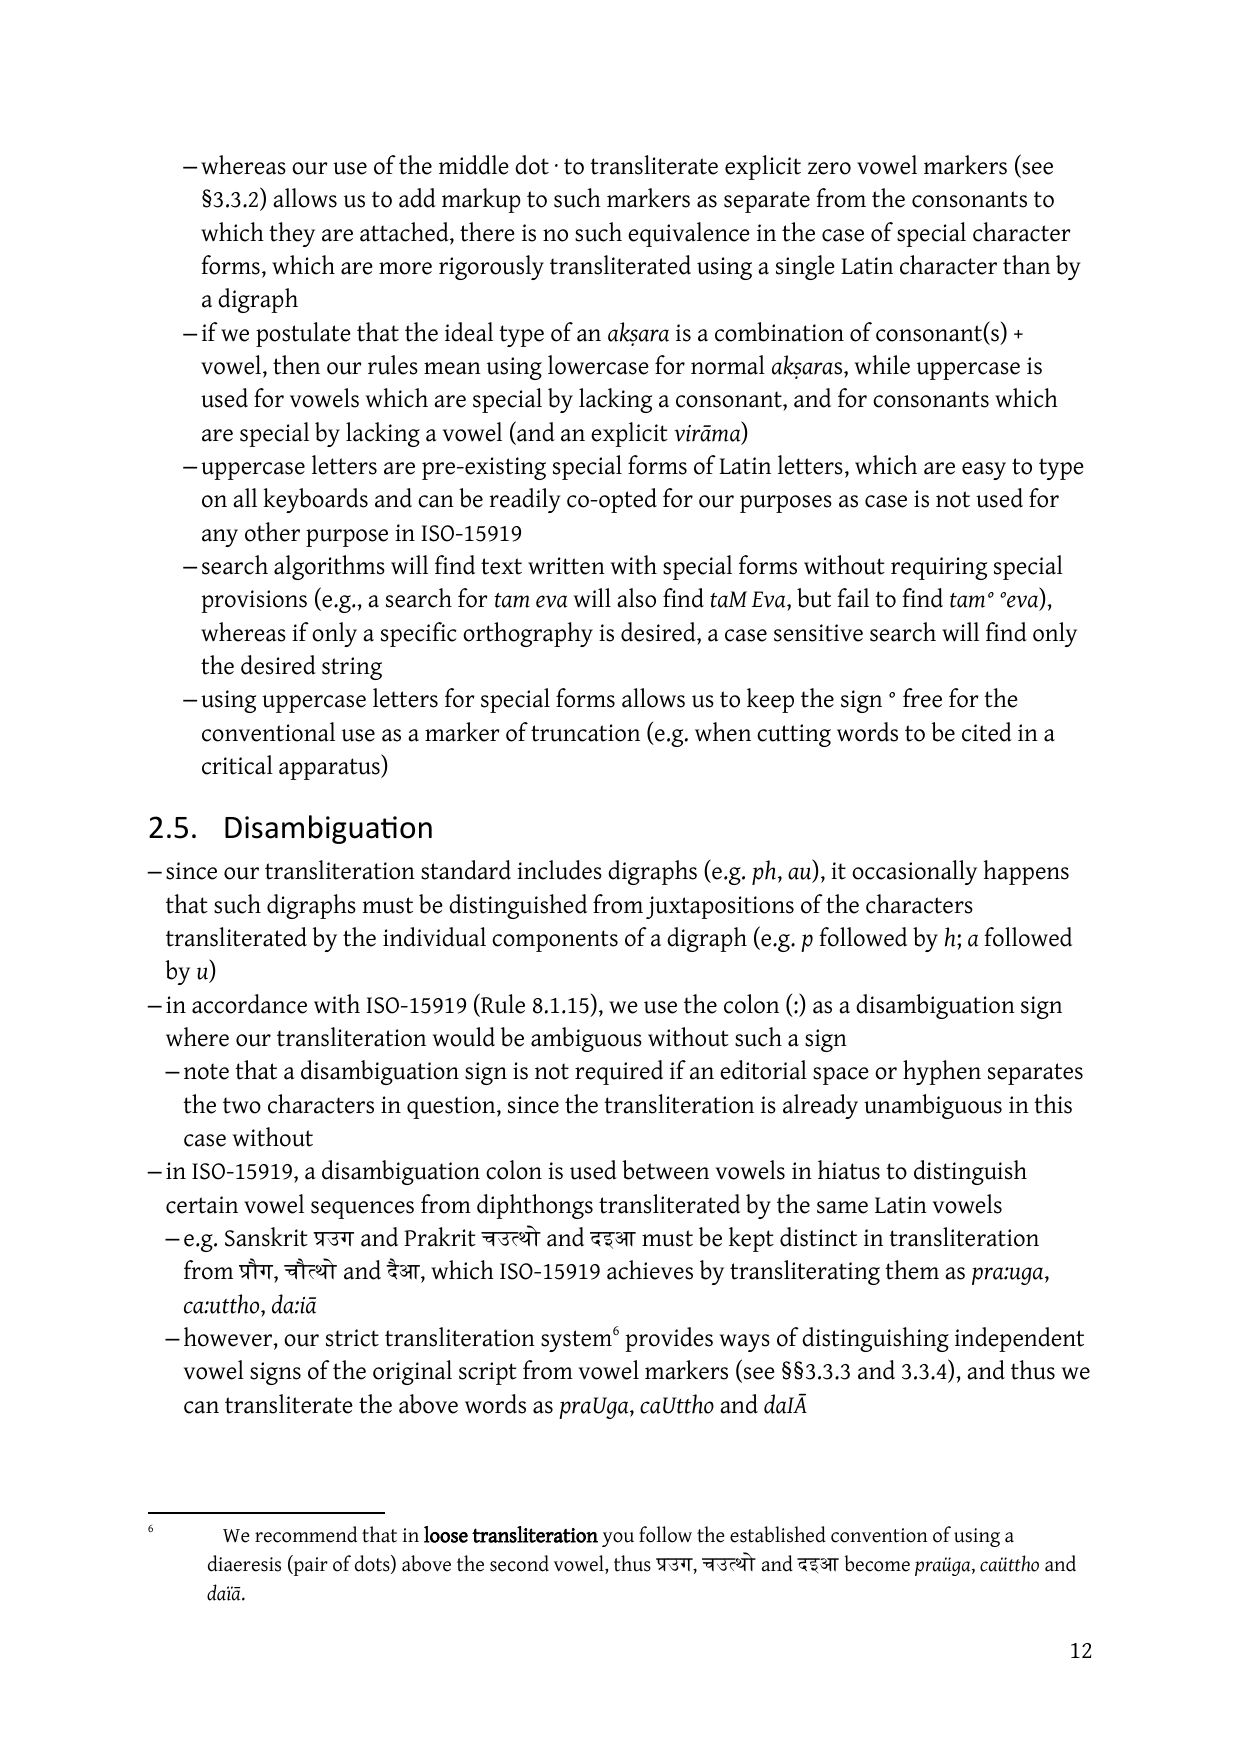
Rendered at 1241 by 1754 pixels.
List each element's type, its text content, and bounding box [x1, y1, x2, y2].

list however, our strict transliteration system provides ways of distinguishing independent vowel signs of the original script from vowel markers (see §§3.3.3 and 3.3.4), and thus we can transliterate the above words as praUga, caUttho and daIĀ [165, 1320, 1092, 1420]
list whereas our use of the middle dot · to transliterate explicit zero vowel markers (see §3.3.2) allows us to add markup to such markers as separate from the consonants to which they are attached, there is no such equivalence in the case of special character forms, which are more rigorously transliterated using a single Latin character than by a digraph [183, 148, 1092, 314]
list if we postulate that the ideal type of an akṣara is a combination of consonant(s) + vowel, then our rules mean using lowercase for normal akṣaras, while uppercase is used for vowels which are special by lacking a consonant, and for consonants which are special by lacking a vowel (and an explicit virāma) [183, 314, 1092, 448]
list in accordance with ISO-15919 (Rule 8.1.15), we use the colon (:) as a disambiguation sign where our transliteration would be ambiguous without such a sign [148, 986, 1092, 1053]
list e.g. Sanskrit प्रउग and Prakrit चउत्थो and दइआ must be kept distinct in transliteration from प्रौग, चौत्थो and दैआ, which ISO-15919 achieves by transliterating them as pra:uga, ca:uttho, da:iā [165, 1220, 1092, 1320]
list search algorithms will find text written with special forms without requiring special provisions (e.g., a search for tam eva will also find taM Eva, but fail to find tam° °eva), whereas if only a specific orthography is desired, a case sensitive search will find only the desired string [183, 548, 1092, 681]
list uppercase letters are pre-existing special forms of Latin letters, which are easy to type on all keyboards and can be readily co-opted for our purposes as case is not used for any other purpose in ISO-15919 [183, 448, 1092, 548]
list note that a disambiguation sign is not required if an editorial space or hyphen separates the two characters in question, since the transliteration is already unambiguous in this case without [165, 1053, 1092, 1153]
list since our transliteration standard includes digraphs (e.g. ph, au), it occasionally happens that such digraphs must be distinguished from juxtapositions of the characters transliterated by the individual components of a digraph (e.g. p followed by h; a followed by u) [148, 853, 1092, 986]
list in ISO-15919, a disambiguation colon is used between vowels in hiatus to distinguish certain vowel sequences from diphthongs transliterated by the same Latin vowels [148, 1153, 1092, 1220]
list using uppercase letters for special forms allows us to keep the sign ° free for the conventional use as a marker of truncation (e.g. when cutting words to be cited in a critical apparatus) [183, 681, 1092, 781]
subtitle Disambiguation [148, 806, 1092, 847]
